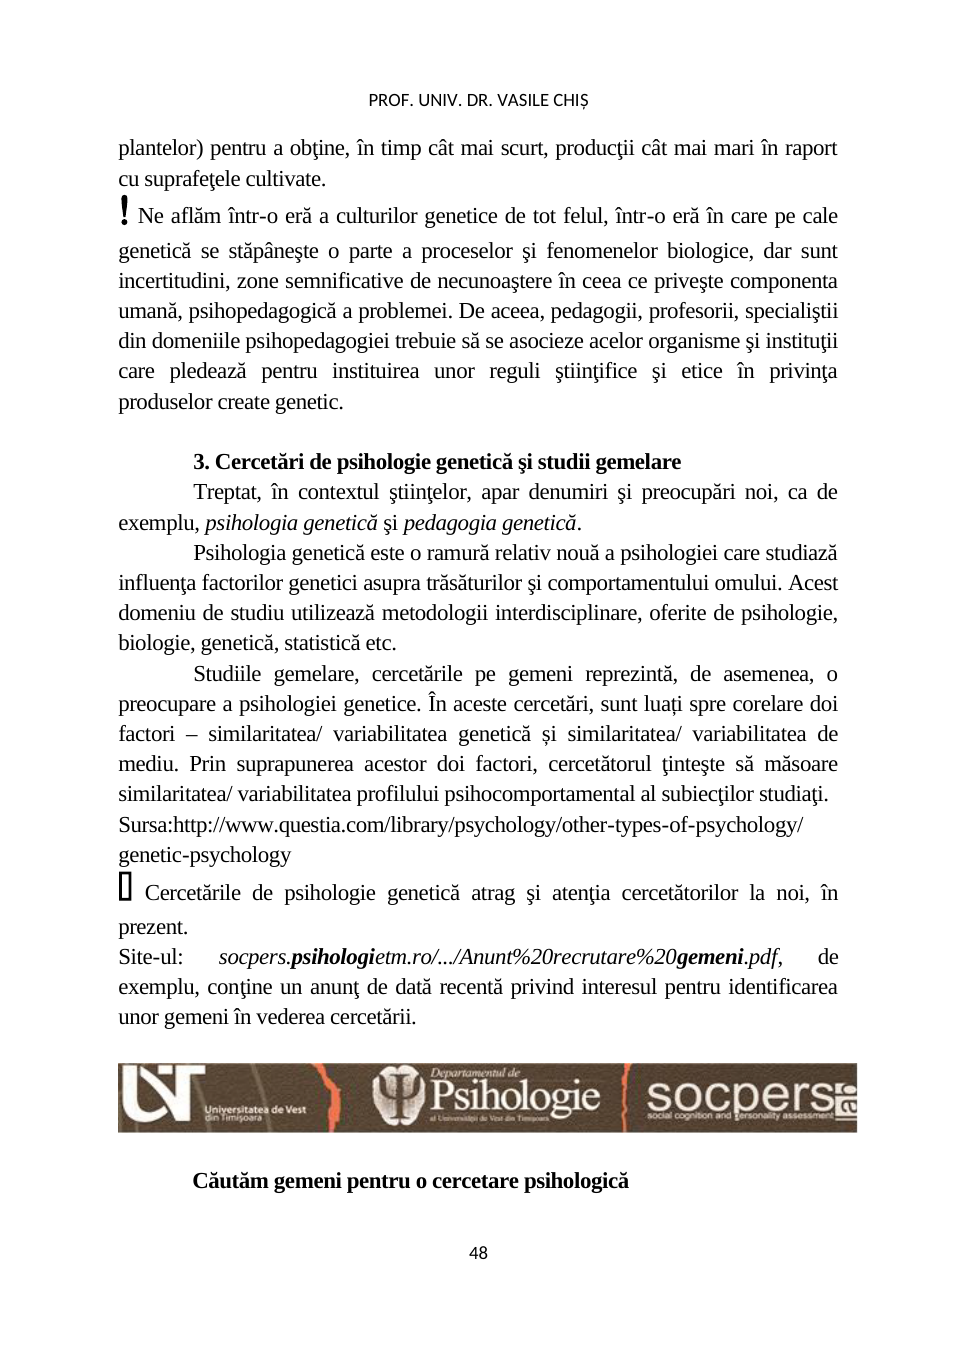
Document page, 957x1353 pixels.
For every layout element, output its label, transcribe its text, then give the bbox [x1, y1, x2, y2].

text Treptat, în contextul ştiinţelor, apar denumiri şi preocupări noi, ca de exemplu, psihologia genetică şi pedagogia genetică. [118, 478, 838, 535]
text Ne aflăm într-o eră a culturilor genetice de tot felul, într-o eră în care pe cale genetică se stăpâneşte o parte a proceselor şi fenomenelor biologice, dar sunt incertitudini, zone semnificative de necunoaştere în ceea ce priveşte componenta umană, psihopedagogică a problemei. De aceea, pedagogii, profesorii, specialiştii din domeniile psihopedagogiei trebuie să se asocieze acelor organisme şi instituţii care pledează pentru instituirea unor reguli ştiinţifice şi etice în privinţa produselor create genetic. [118, 195, 838, 414]
text Studiile gemelare, cercetările pe gemeni reprezintă, de asemenea, o preocupare a psihologiei genetice. În aceste cercetări, sunt luați spre corelare doi factori – similaritatea/ variabilitatea genetică și similaritatea/ variabilitatea de mediu. Prin suprapunerea acestor doi factori, cercetătorul ţinteşte să măsoare similaritatea/ variabilitatea profilului psihocomportamental al subiecţilor studiaţi. [118, 659, 838, 807]
text Site-ul: socpers.psihologietm.ro/.../Anunt%20recrutare%20gemeni.pdf‎, de exemplu, conţine un anunţ de dată recentă privind interesul pentru identificarea unor gemeni în vederea cercetării. [118, 943, 838, 1030]
text 3. Cercetări de psihologie genetică şi studii gemelare [118, 448, 838, 474]
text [118, 134, 838, 191]
text Psihologia genetică este o ramură relativ nouă a psihologiei care studiază influenţa factorilor genetici asupra trăsăturilor şi comportamentului omului. Acest domeniu de studiu utilizează metodologii interdisciplinare, oferite de psihologie, biologie, genetică, statistică etc. [118, 539, 838, 656]
text Cercetările de psihologie genetică atrag şi atenţia cercetătorilor la noi, în prezent. [118, 871, 838, 939]
text Căutăm gemeni pentru o cercetare psihologică [118, 1167, 838, 1193]
text Sursa:http://www.questia.com/library/psychology/other-types-of-psychology/genetic-psychology [118, 811, 838, 867]
